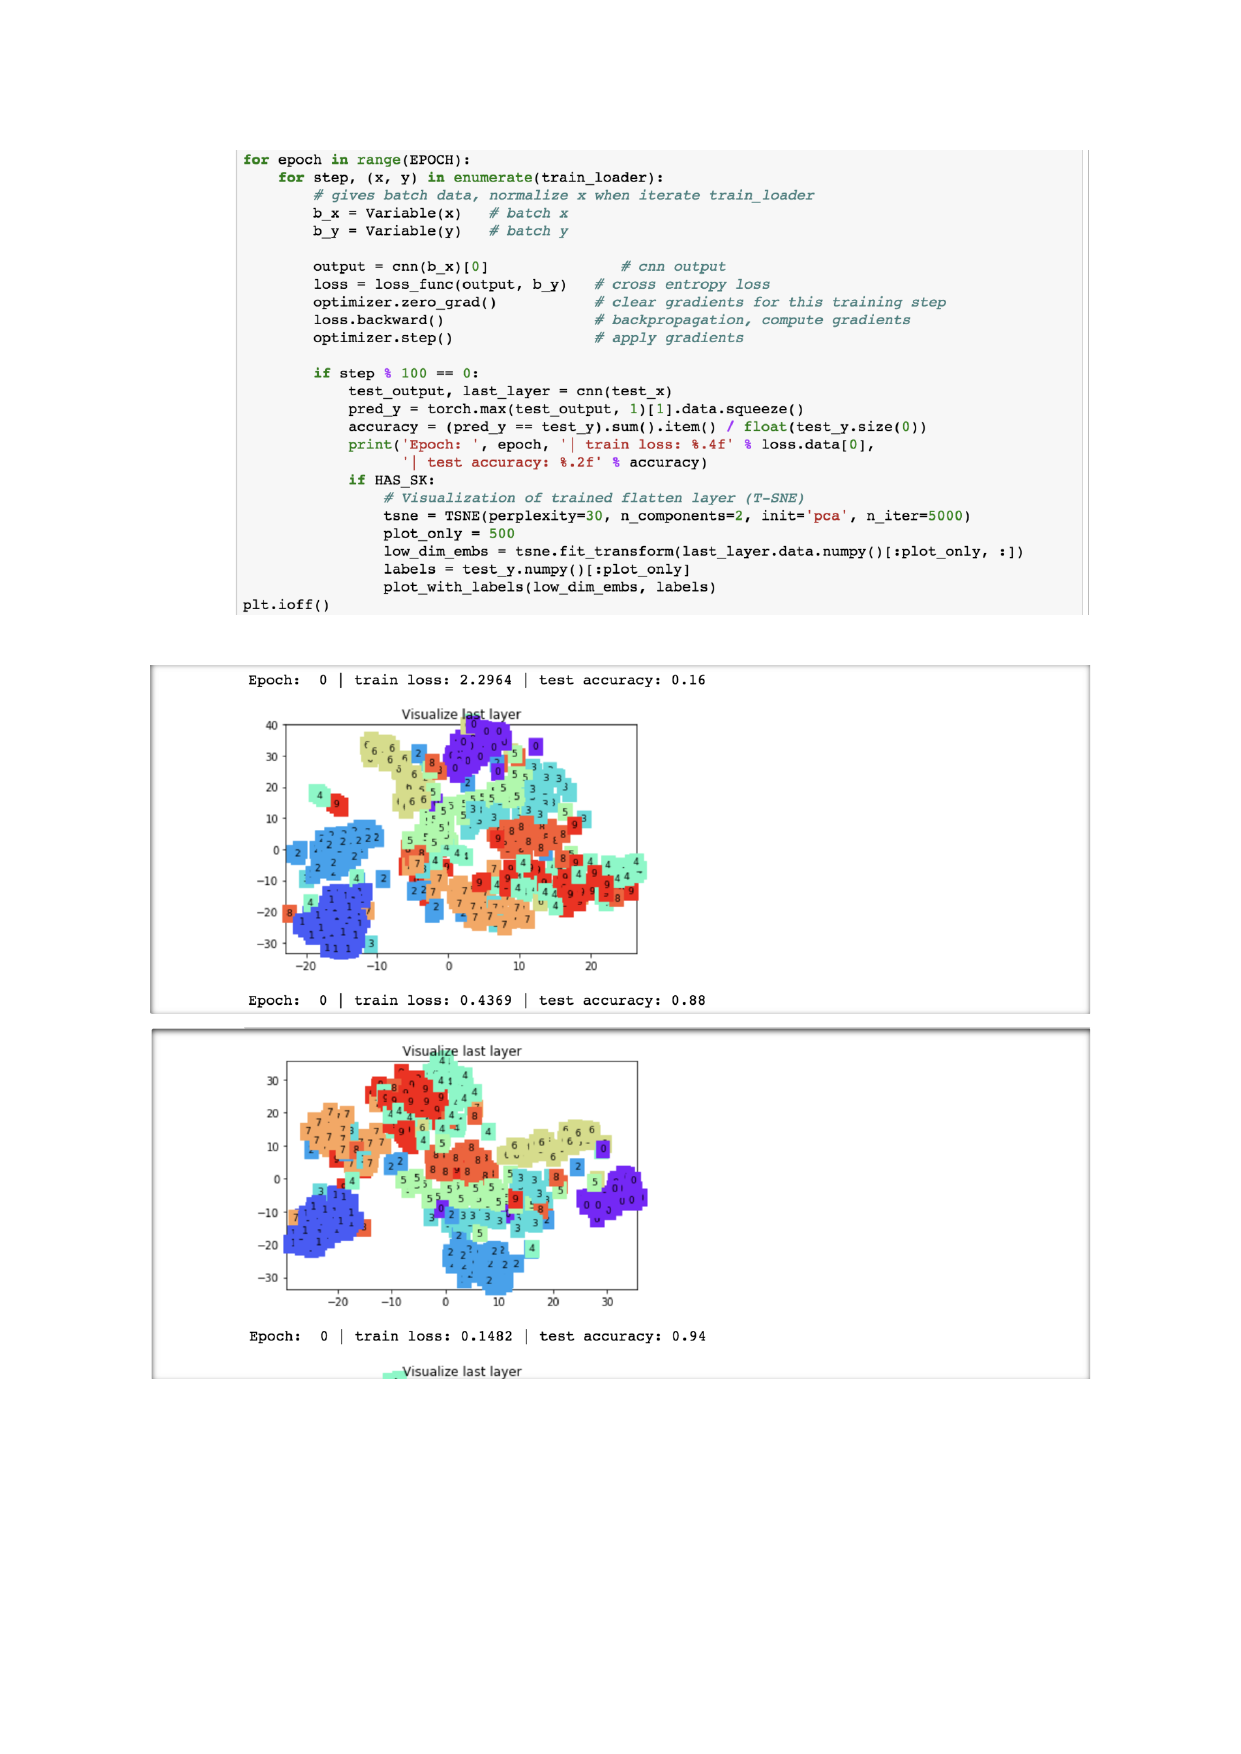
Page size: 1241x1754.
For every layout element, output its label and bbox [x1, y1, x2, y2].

picture [150, 665, 1091, 1016]
picture [150, 1027, 1091, 1379]
picture [150, 150, 1091, 615]
